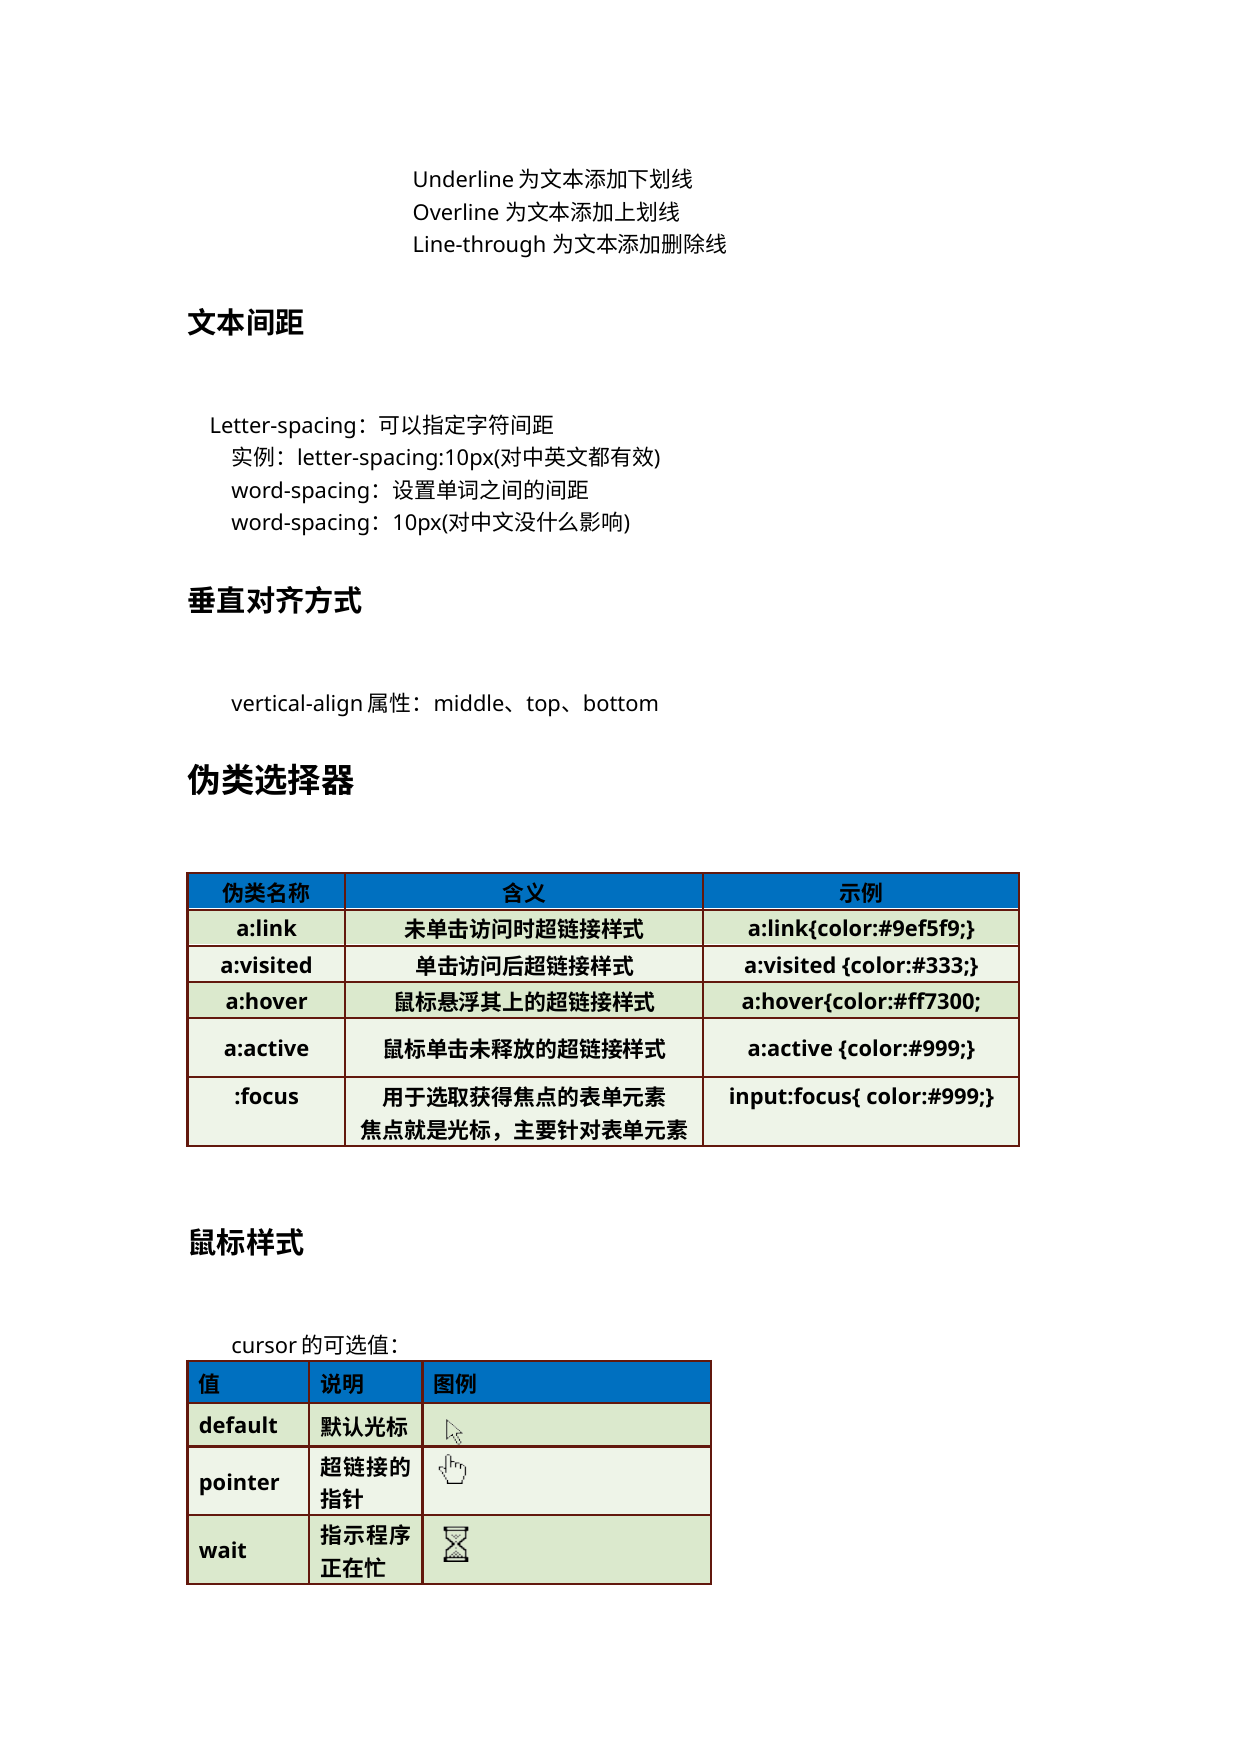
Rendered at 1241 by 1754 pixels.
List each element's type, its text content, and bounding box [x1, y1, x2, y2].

table_cell :focus [189, 1078, 344, 1145]
subtitle 鼠标样式 [187, 1208, 1053, 1273]
table_cell 未单击访问时超链接样式 [346, 911, 702, 944]
table_cell default [189, 1404, 308, 1445]
picture [436, 1525, 475, 1562]
subtitle 垂直对齐方式 [187, 567, 1053, 632]
text vertical-align属性：middle、top、bottom [187, 686, 1053, 718]
table_header 伪类名称 [189, 874, 344, 908]
table_cell a:hover{color:#ff7300; [704, 983, 1018, 1017]
table_header 示例 [704, 874, 1018, 908]
table_cell pointer [189, 1448, 308, 1514]
text Underline为文本添加下划线 [412, 162, 1053, 194]
picture [434, 1453, 473, 1484]
text Overline 为文本添加上划线 [412, 194, 1053, 227]
table_cell a:link [189, 911, 344, 944]
table_cell 单击访问后超链接样式 [346, 947, 702, 981]
table_cell a:active {color:#999;} [704, 1019, 1018, 1076]
table_cell 默认光标 [310, 1404, 421, 1445]
text Line-through 为文本添加删除线 [412, 227, 1053, 259]
table_header 说明 [310, 1362, 421, 1402]
table_header 图例 [424, 1362, 710, 1402]
table_cell a:visited {color:#333;} [704, 947, 1018, 981]
table_header 值 [189, 1362, 308, 1402]
table_cell [424, 1448, 710, 1514]
table_cell a:visited [189, 947, 344, 981]
text word-spacing：设置单词之间的间距 [209, 472, 1053, 505]
table_cell 指示程序正在忙 [310, 1516, 421, 1583]
table_cell 超链接的指针 [310, 1448, 421, 1514]
text 实例：letter-spacing:10px(对中英文都有效) [209, 440, 1053, 472]
subtitle 文本间距 [187, 289, 1053, 354]
text word-spacing：10px(对中文没什么影响) [209, 505, 1053, 537]
subtitle 伪类选择器 [187, 745, 1053, 810]
table_cell [424, 1516, 710, 1583]
table_cell input:focus{ color:#999;} [704, 1078, 1018, 1145]
table_cell wait [189, 1516, 308, 1583]
picture [435, 1418, 473, 1446]
table_cell [424, 1404, 710, 1445]
table_cell a:active [189, 1019, 344, 1076]
table_cell 用于选取获得焦点的表单元素 焦点就是光标，主要针对表单元素 [346, 1078, 702, 1145]
table_cell a:hover [189, 983, 344, 1017]
text Letter-spacing：可以指定字符间距 [209, 407, 1053, 440]
table_cell 鼠标单击未释放的超链接样式 [346, 1019, 702, 1076]
text cursor的可选值： [187, 1327, 1053, 1360]
table_cell 鼠标悬浮其上的超链接样式 [346, 983, 702, 1017]
table_cell a:link{color:#9ef5f9;} [704, 911, 1018, 944]
table_header 含义 [346, 874, 702, 908]
